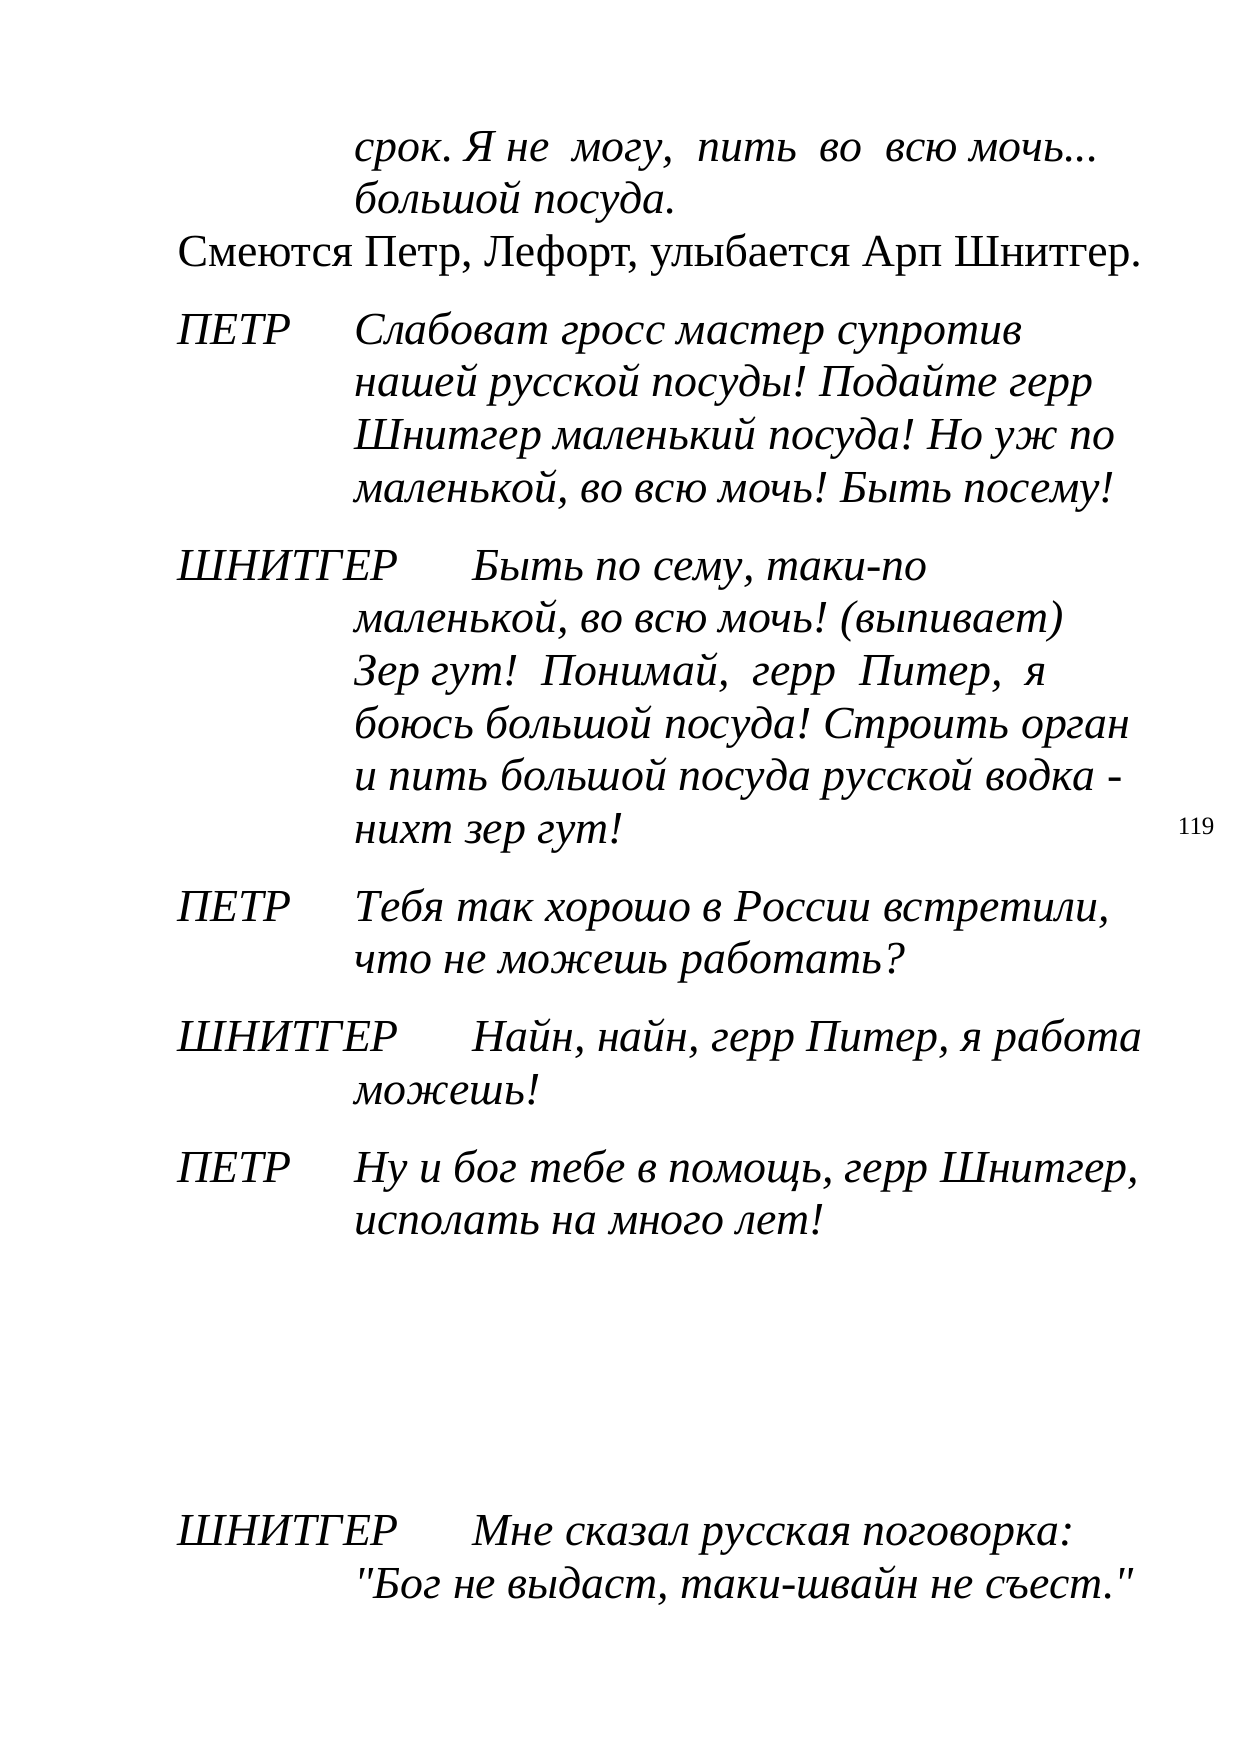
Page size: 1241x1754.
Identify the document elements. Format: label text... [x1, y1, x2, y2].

text ПЕТР Слабоват гросс мастер супротив нашей русской посуды! Подайте герр Шнитгер маленький посуда! Но уж по маленькой, во всю мочь! Быть посему! [177, 301, 1152, 512]
text ПЕТР Ну и бог тебе в помощь, герр Шнитгер, исполать на много лет! [177, 1139, 1152, 1244]
text ПЕТР Тебя так хорошо в России встретили, что не можешь работать? [177, 878, 1152, 984]
text ШНИТГЕР Быть по сему, таки-по маленькой, во всю мочь! (выпивает) Зер гут! Понимай, герр Питер, я боюсь большой посуда! Строить орган и пить большой посуда русской водка - нихт зер гут! [177, 537, 1152, 853]
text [177, 118, 1152, 223]
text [177, 1503, 1152, 1608]
text Смеются Петр, Лефорт, улыбается Арп Шнитгер. [177, 223, 1152, 276]
text ШНИТГЕР Найн, найн, герр Питер, я работа можешь! [177, 1009, 1152, 1114]
